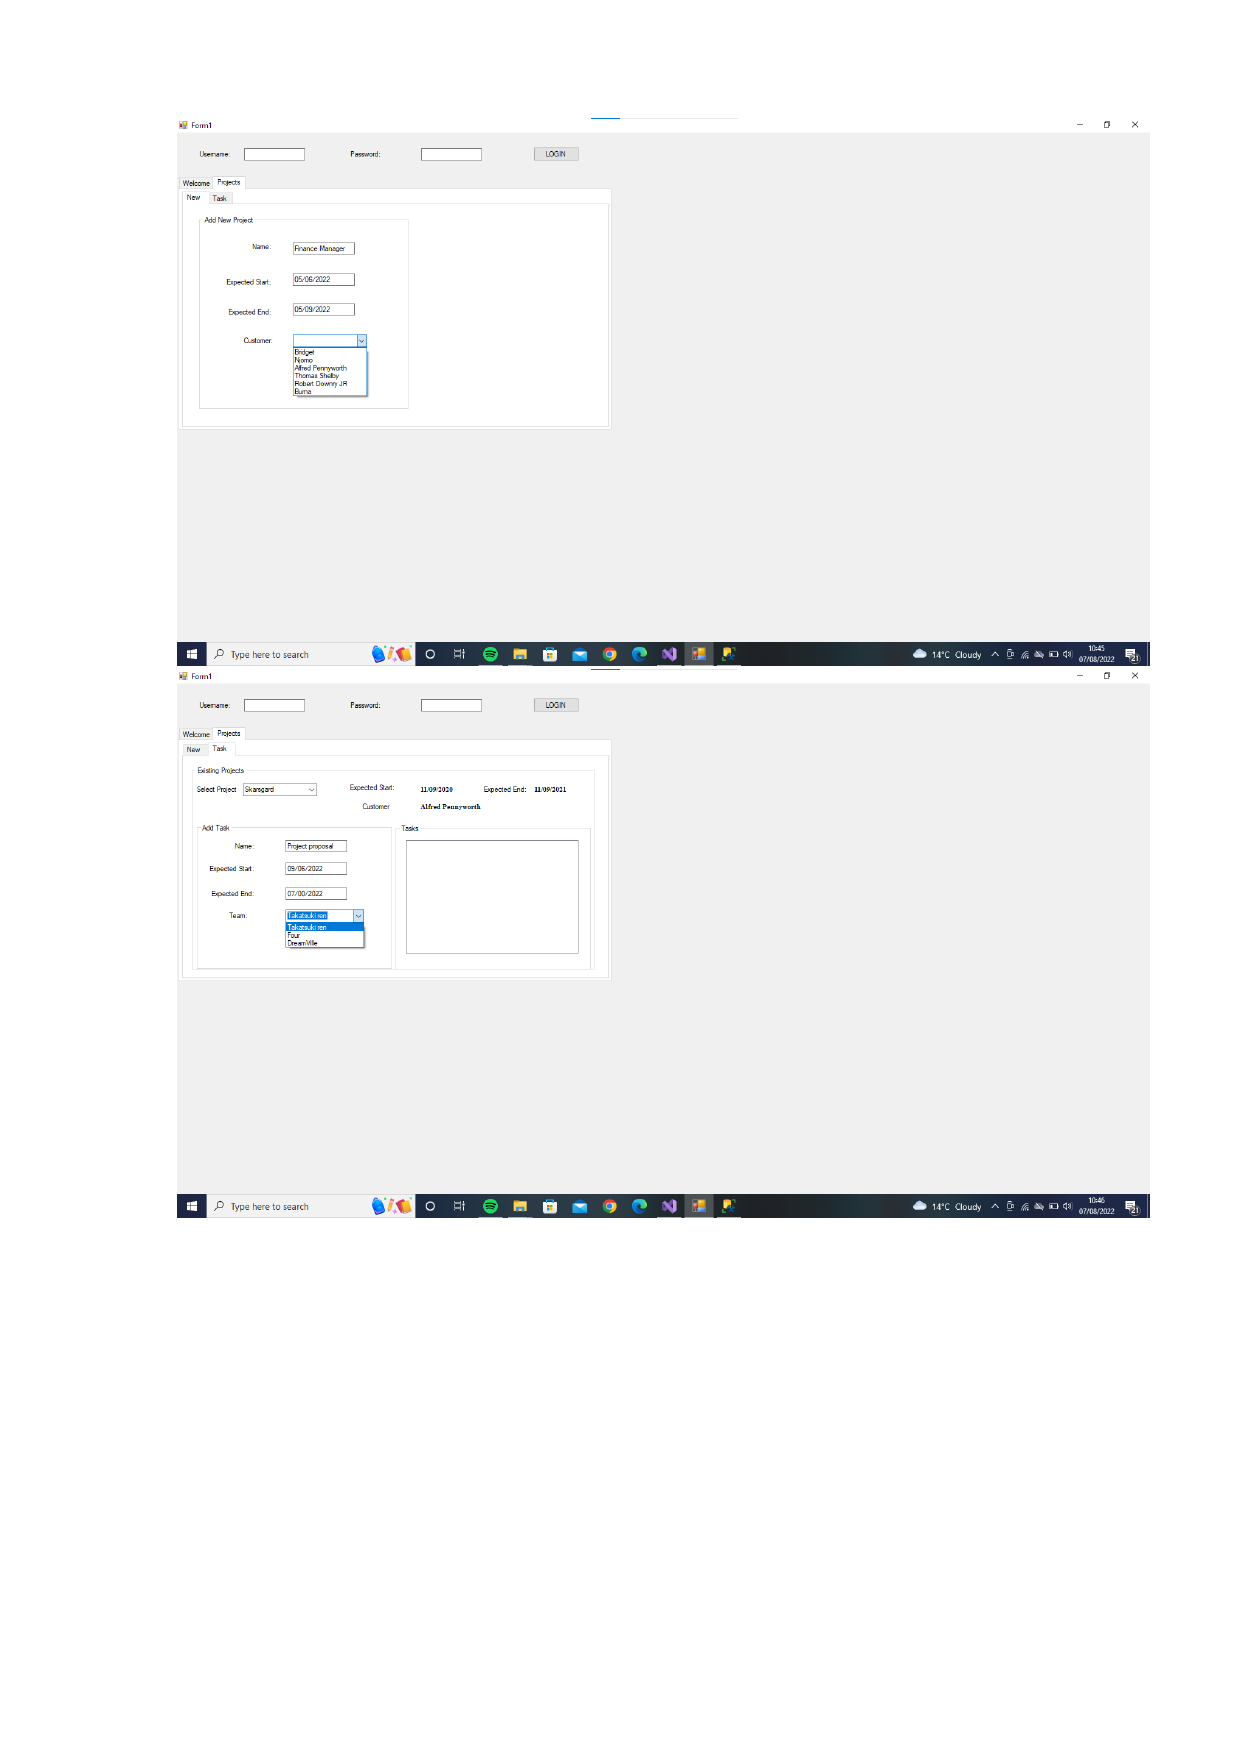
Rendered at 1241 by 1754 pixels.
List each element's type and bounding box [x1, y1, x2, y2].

picture [177, 669, 1150, 1218]
picture [177, 118, 1150, 666]
